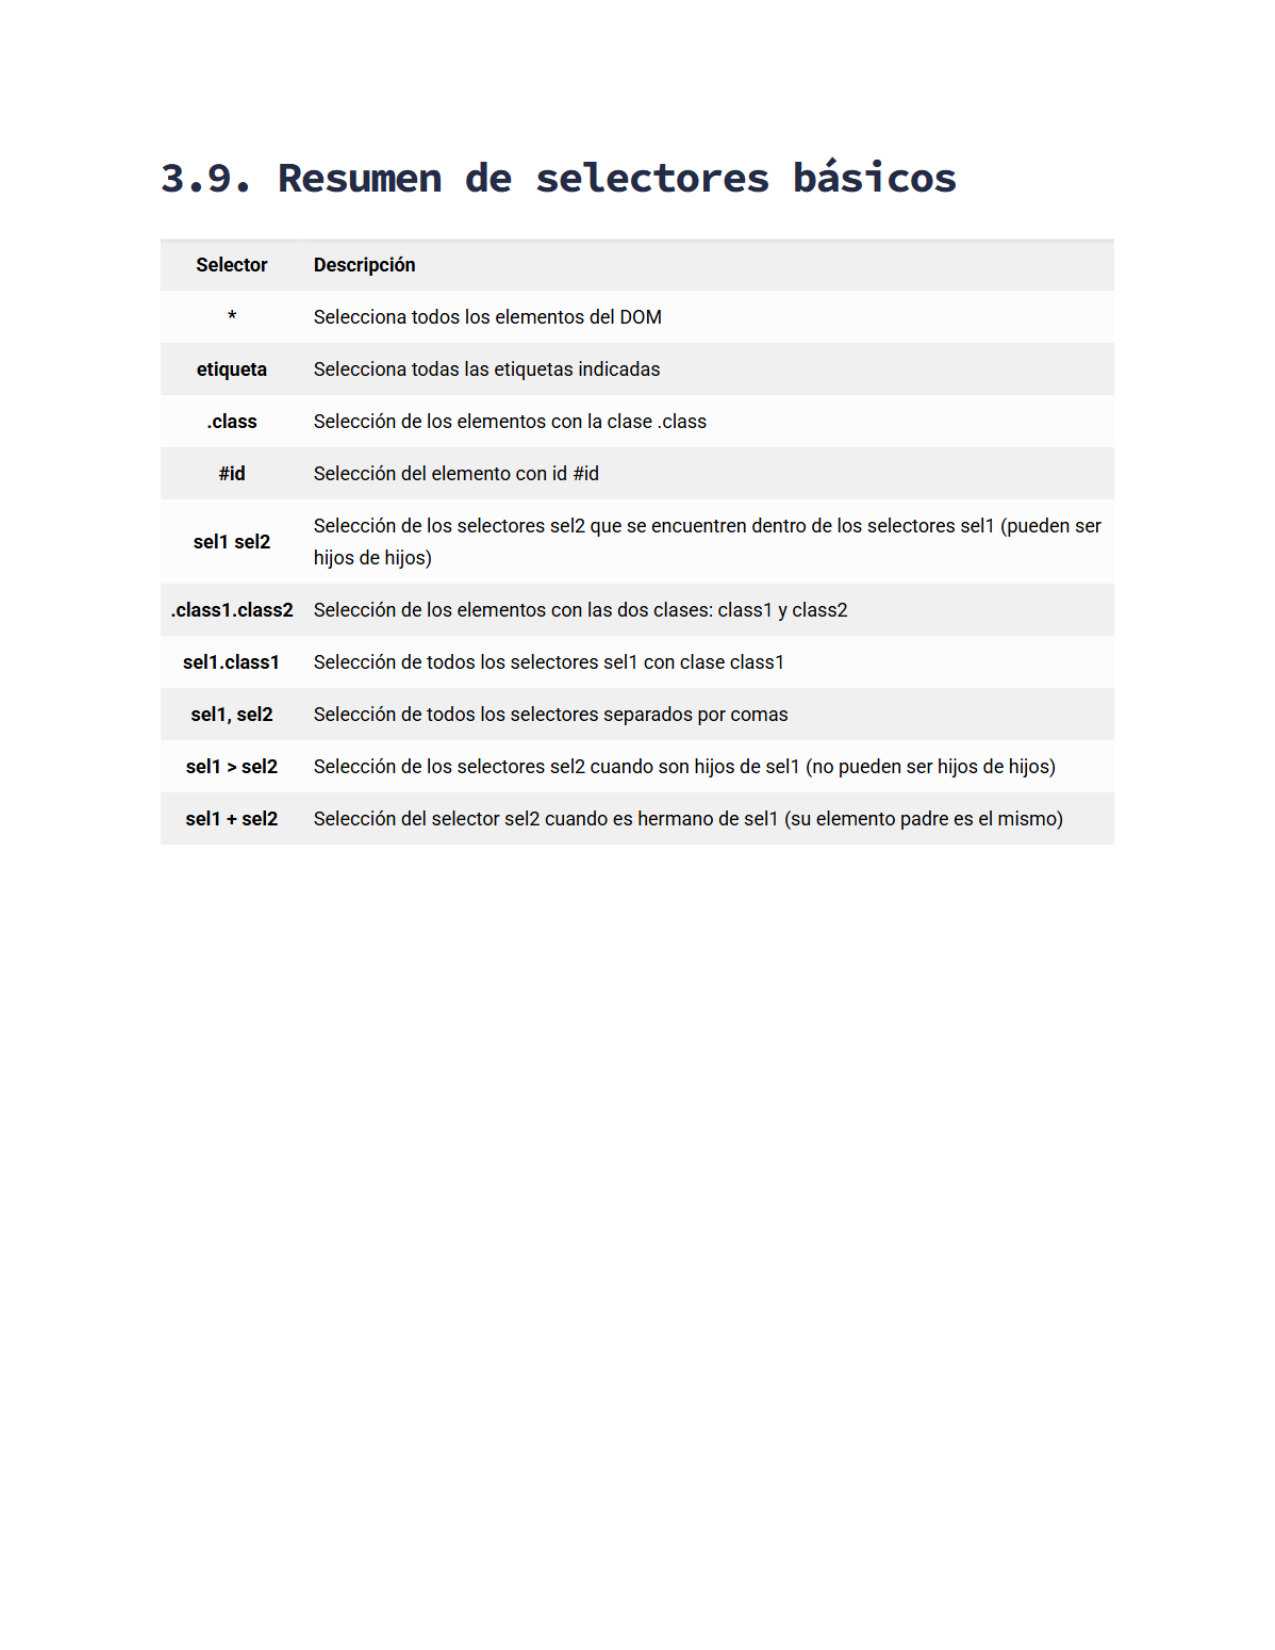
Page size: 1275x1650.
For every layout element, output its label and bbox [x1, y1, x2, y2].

picture [150, 150, 1125, 851]
